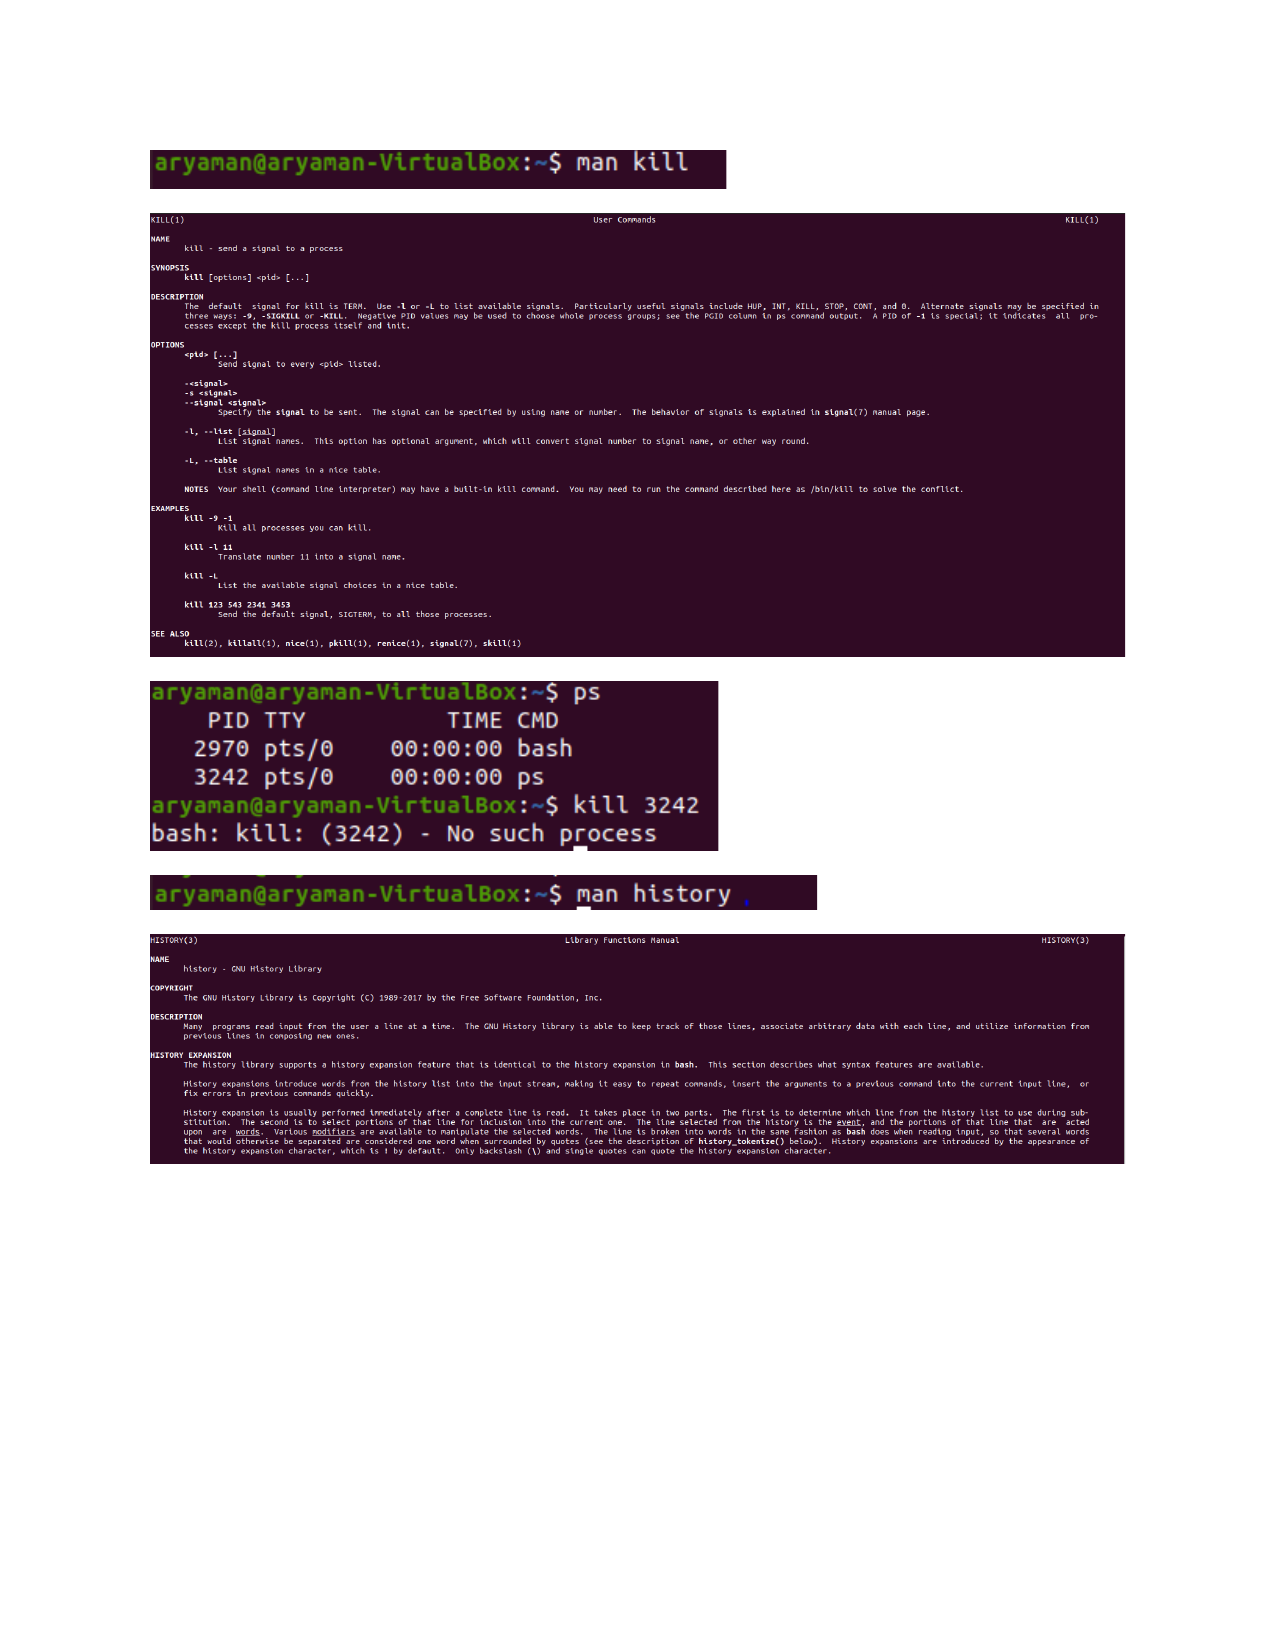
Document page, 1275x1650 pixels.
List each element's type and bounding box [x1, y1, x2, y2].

picture [150, 681, 719, 851]
picture [150, 150, 727, 189]
picture [150, 875, 818, 910]
picture [150, 213, 1125, 657]
picture [150, 934, 1125, 1164]
